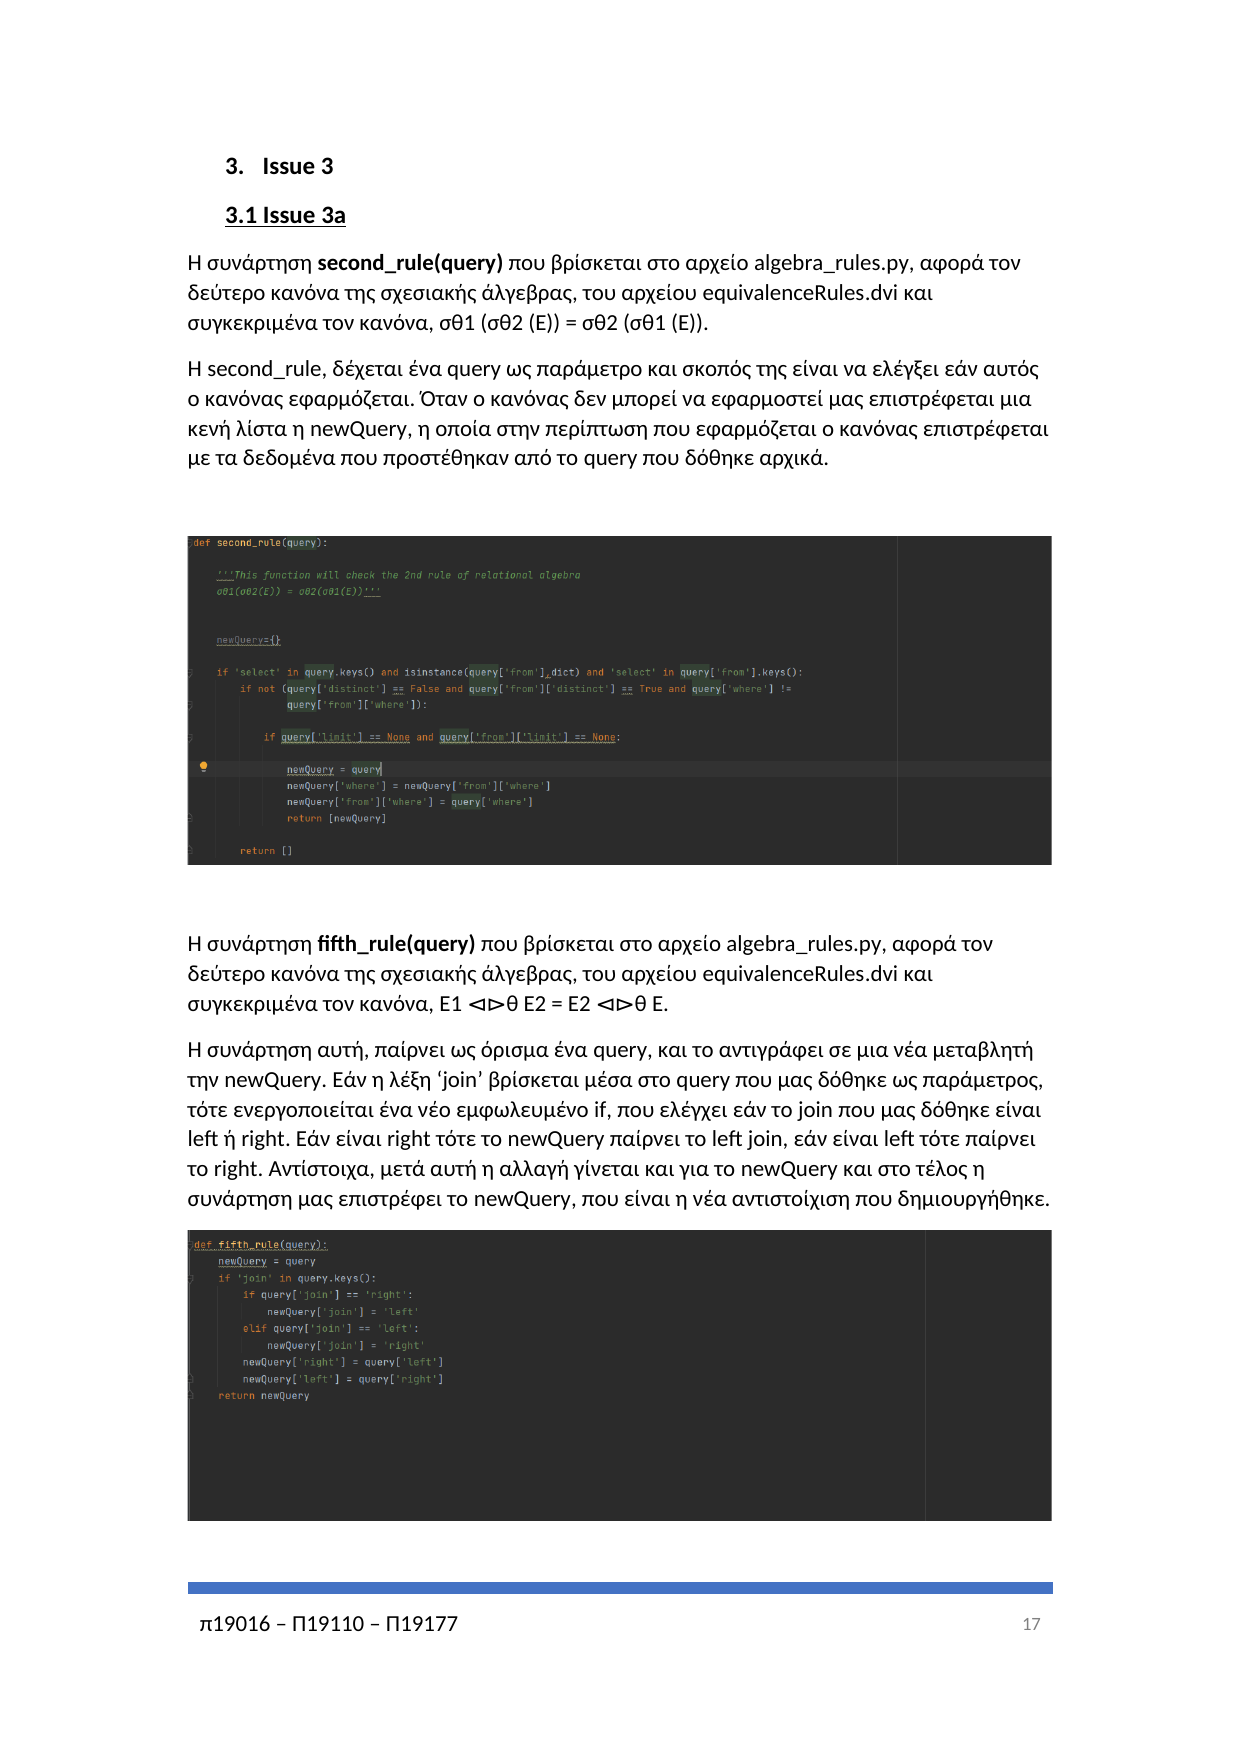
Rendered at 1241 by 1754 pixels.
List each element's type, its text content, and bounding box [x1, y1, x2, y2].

list Issue 3 [225, 150, 1053, 181]
picture [187, 536, 1052, 865]
picture [187, 1230, 1052, 1521]
text Η συνάρτηση second_rule(query) που βρίσκεται στο αρχείο algebra_rules.py, αφορά τον δεύτερο κανόνα της σχεσιακής άλγεβρας, του αρχείου equivalenceRules.dvi και συγκεκριμένα τον κανόνα, σθ1 (σθ2 (E)) = σθ2 (σθ1 (E)). [187, 248, 1053, 336]
text Η συνάρτηση αυτή, παίρνει ως όρισμα ένα query, και το αντιγράφει σε μια νέα μεταβλητή την newQuery. Εάν η λέξη ‘join’ βρίσκεται μέσα στο query που μας δόθηκε ως παράμετρος, τότε ενεργοποιείται ένα νέο εμφωλευμένο if, που ελέγχει εάν το join που μας δόθηκε είναι left ή right. Εάν είναι right τότε το newQuery παίρνει το left join, εάν είναι left τότε παίρνει το right. Αντίστοιχα, μετά αυτή η αλλαγή γίνεται και για το newQuery και στο τέλος η συνάρτηση μας επιστρέφει το newQuery, που είναι η νέα αντιστοίχιση που δημιουργήθηκε. [187, 1035, 1053, 1212]
text Η second_rule, δέχεται ένα query ως παράμετρο και σκοπός της είναι να ελέγξει εάν αυτός ο κανόνας εφαρμόζεται. Όταν ο κανόνας δεν μπορεί να εφαρμοστεί μας επιστρέφεται μια κενή λίστα η newQuery, η οποία στην περίπτωση που εφαρμόζεται ο κανόνας επιστρέφεται με τα δεδομένα που προστέθηκαν από το query που δόθηκε αρχικά. [187, 354, 1053, 471]
text 3.1 Issue 3a [225, 199, 1053, 230]
text Η συνάρτηση fifth_rule(query) που βρίσκεται στο αρχείο algebra_rules.py, αφορά τον δεύτερο κανόνα της σχεσιακής άλγεβρας, του αρχείου equivalenceRules.dvi και συγκεκριμένα τον κανόνα, E1 ⊲⊳θ E2 = E2 ⊲⊳θ E. [187, 929, 1053, 1017]
